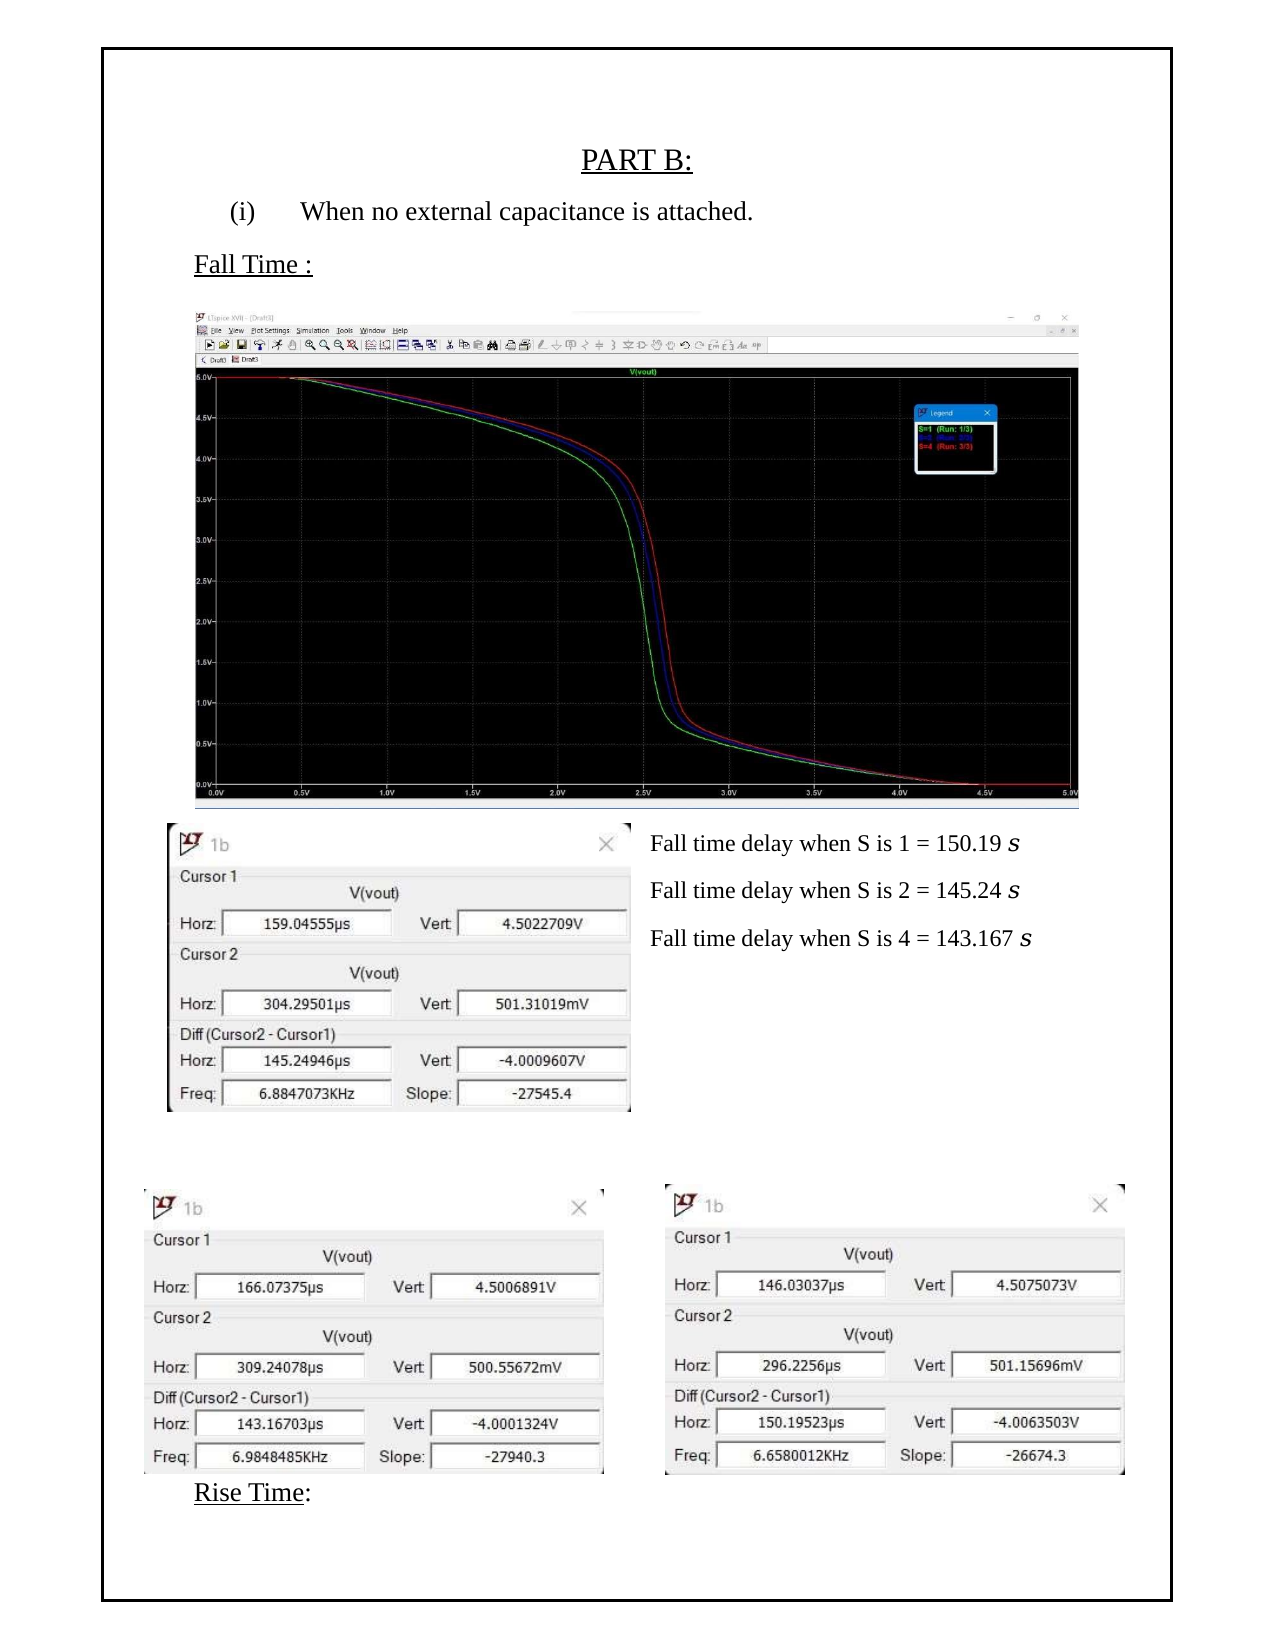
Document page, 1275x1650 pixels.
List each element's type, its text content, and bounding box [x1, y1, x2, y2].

picture [167, 823, 631, 1112]
picture [144, 1189, 604, 1474]
list When no external capacitance is attached. [229, 196, 1161, 227]
picture [665, 1184, 1125, 1475]
text Rise Time: [193, 1477, 1103, 1508]
text Fall time delay when S is 1 = 150.19 𝜇𝑠 [631, 829, 1161, 856]
text Fall time delay when S is 4 = 143.167 𝜇𝑠 [631, 924, 1161, 951]
text Fall Time : [193, 248, 1161, 279]
text Fall time delay when S is 2 = 145.24 𝜇𝑠 [631, 876, 1161, 904]
text PART B: [195, 141, 1078, 177]
picture [195, 311, 1079, 809]
